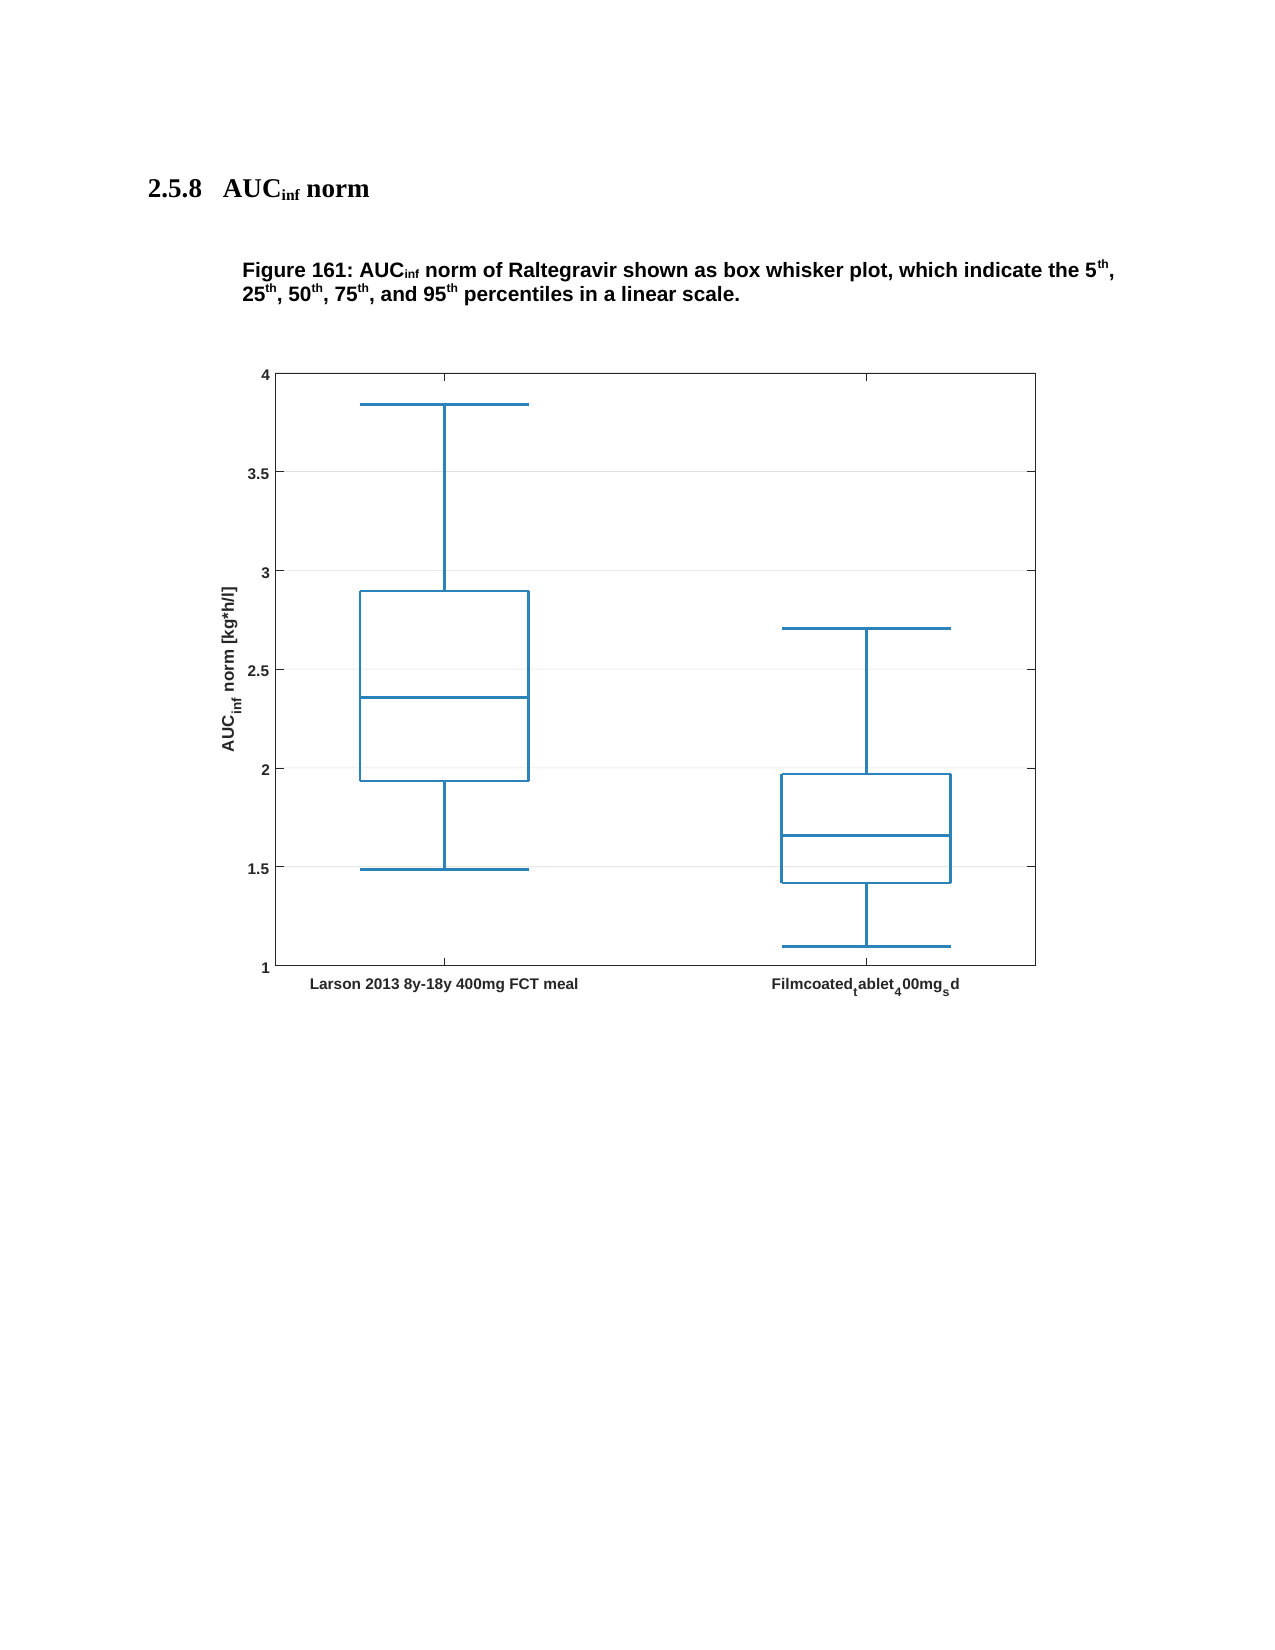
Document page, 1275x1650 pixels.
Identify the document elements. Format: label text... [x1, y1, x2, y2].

subtitle AUCinf norm [148, 173, 1127, 204]
